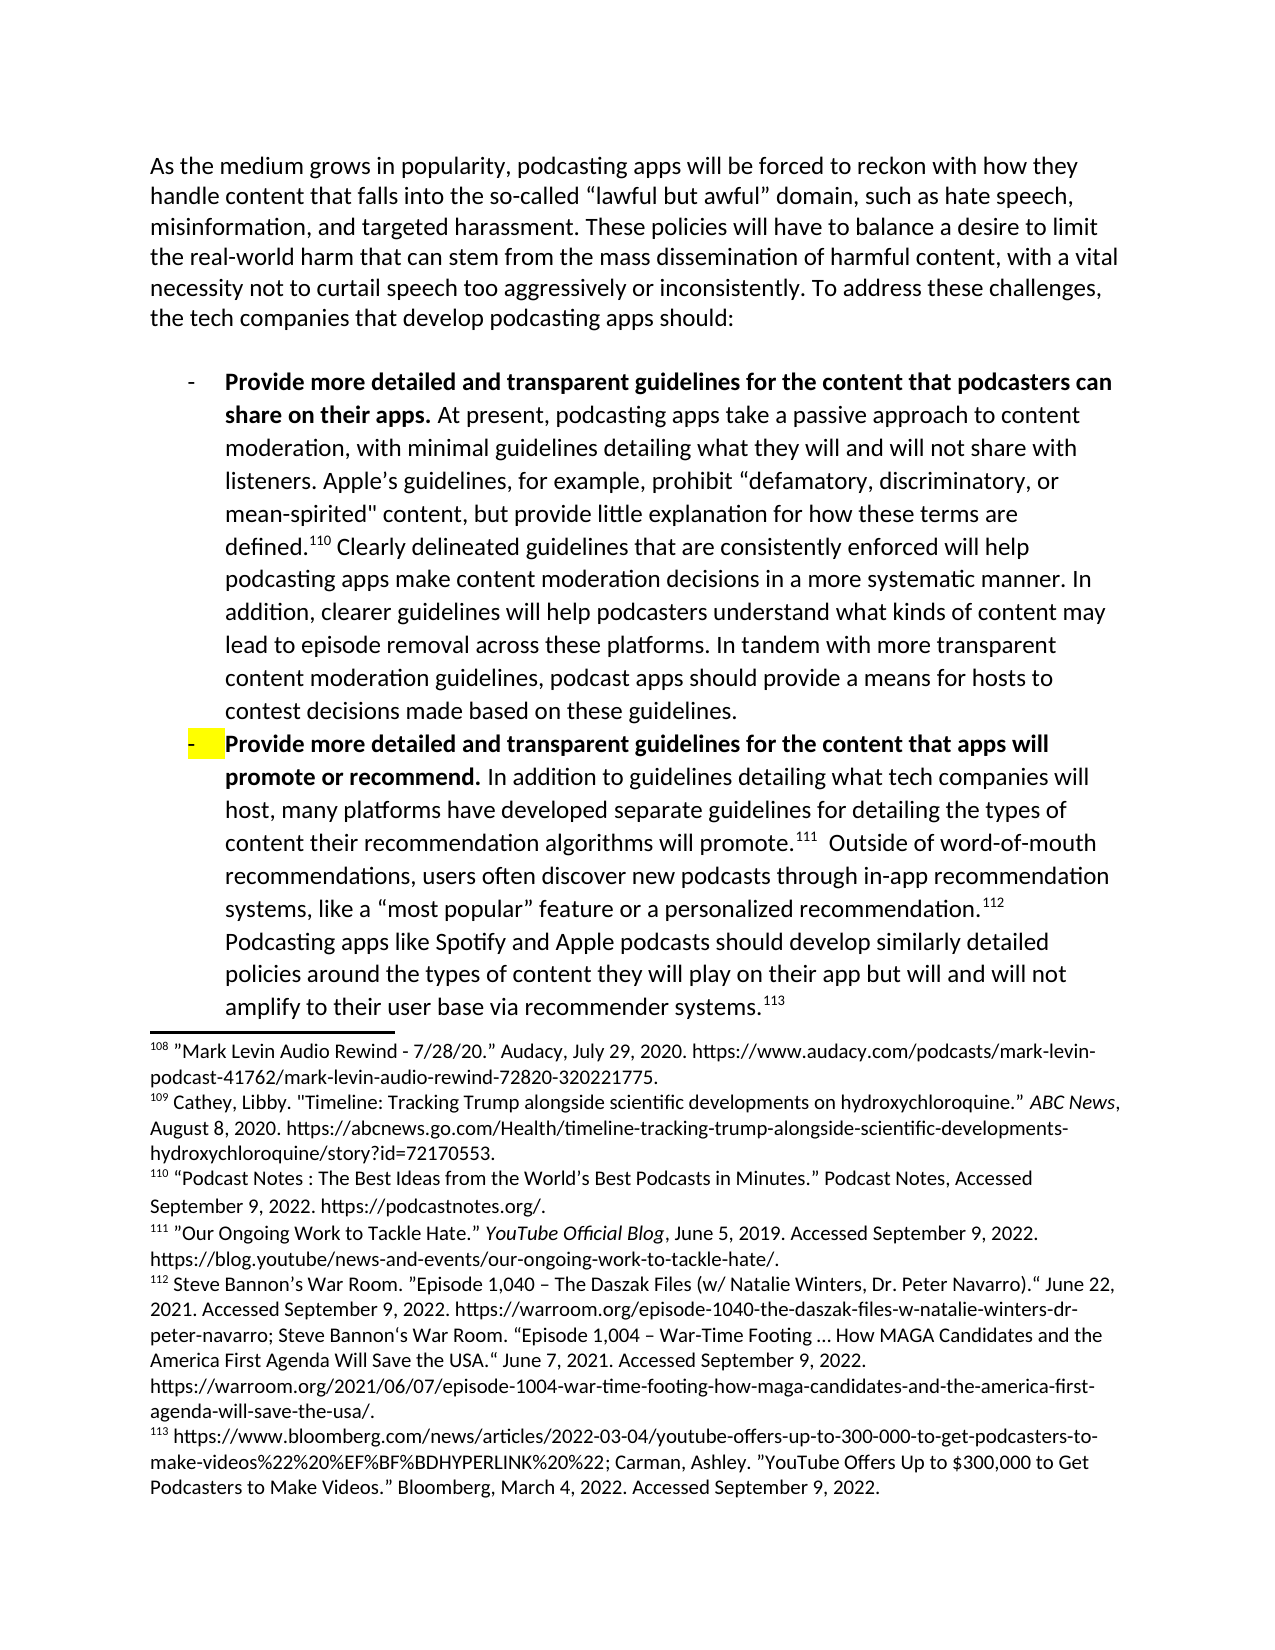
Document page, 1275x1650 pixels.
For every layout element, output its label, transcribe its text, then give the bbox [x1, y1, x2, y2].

list Provide more detailed and transparent guidelines for the content that podcasters can share on their apps. At present, podcasting apps take a passive approach to content moderation, with minimal guidelines detailing what they will and will not share with listeners. Apple’s guidelines, for example, prohibit “defamatory, discriminatory, or mean-spirited" content, but provide little explanation for how these terms are defined. Clearly delineated guidelines that are consistently enforced will help podcasting apps make content moderation decisions in a more systematic manner. In addition, clearer guidelines will help podcasters understand what kinds of content may lead to episode removal across these platforms. In tandem with more transparent content moderation guidelines, podcast apps should provide a means for hosts to contest decisions made based on these guidelines. [187, 366, 1125, 726]
text As the medium grows in popularity, podcasting apps will be forced to reckon with how they handle content that falls into the so-called “lawful but awful” domain, such as hate speech, misinformation, and targeted harassment. These policies will have to balance a desire to limit the real-world harm that can stem from the mass dissemination of harmful content, with a vital necessity not to curtail speech too aggressively or inconsistently. To address these challenges, the tech companies that develop podcasting apps should: [150, 150, 1125, 333]
list Provide more detailed and transparent guidelines for the content that apps will promote or recommend. In addition to guidelines detailing what tech companies will host, many platforms have developed separate guidelines for detailing the types of content their recommendation algorithms will promote. Outside of word-of-mouth recommendations, users often discover new podcasts through in-app recommendation systems, like a “most popular” feature or a personalized recommendation. Podcasting apps like Spotify and Apple podcasts should develop similarly detailed policies around the types of content they will play on their app but will and will not amplify to their user base via recommender systems. [187, 728, 1125, 1022]
